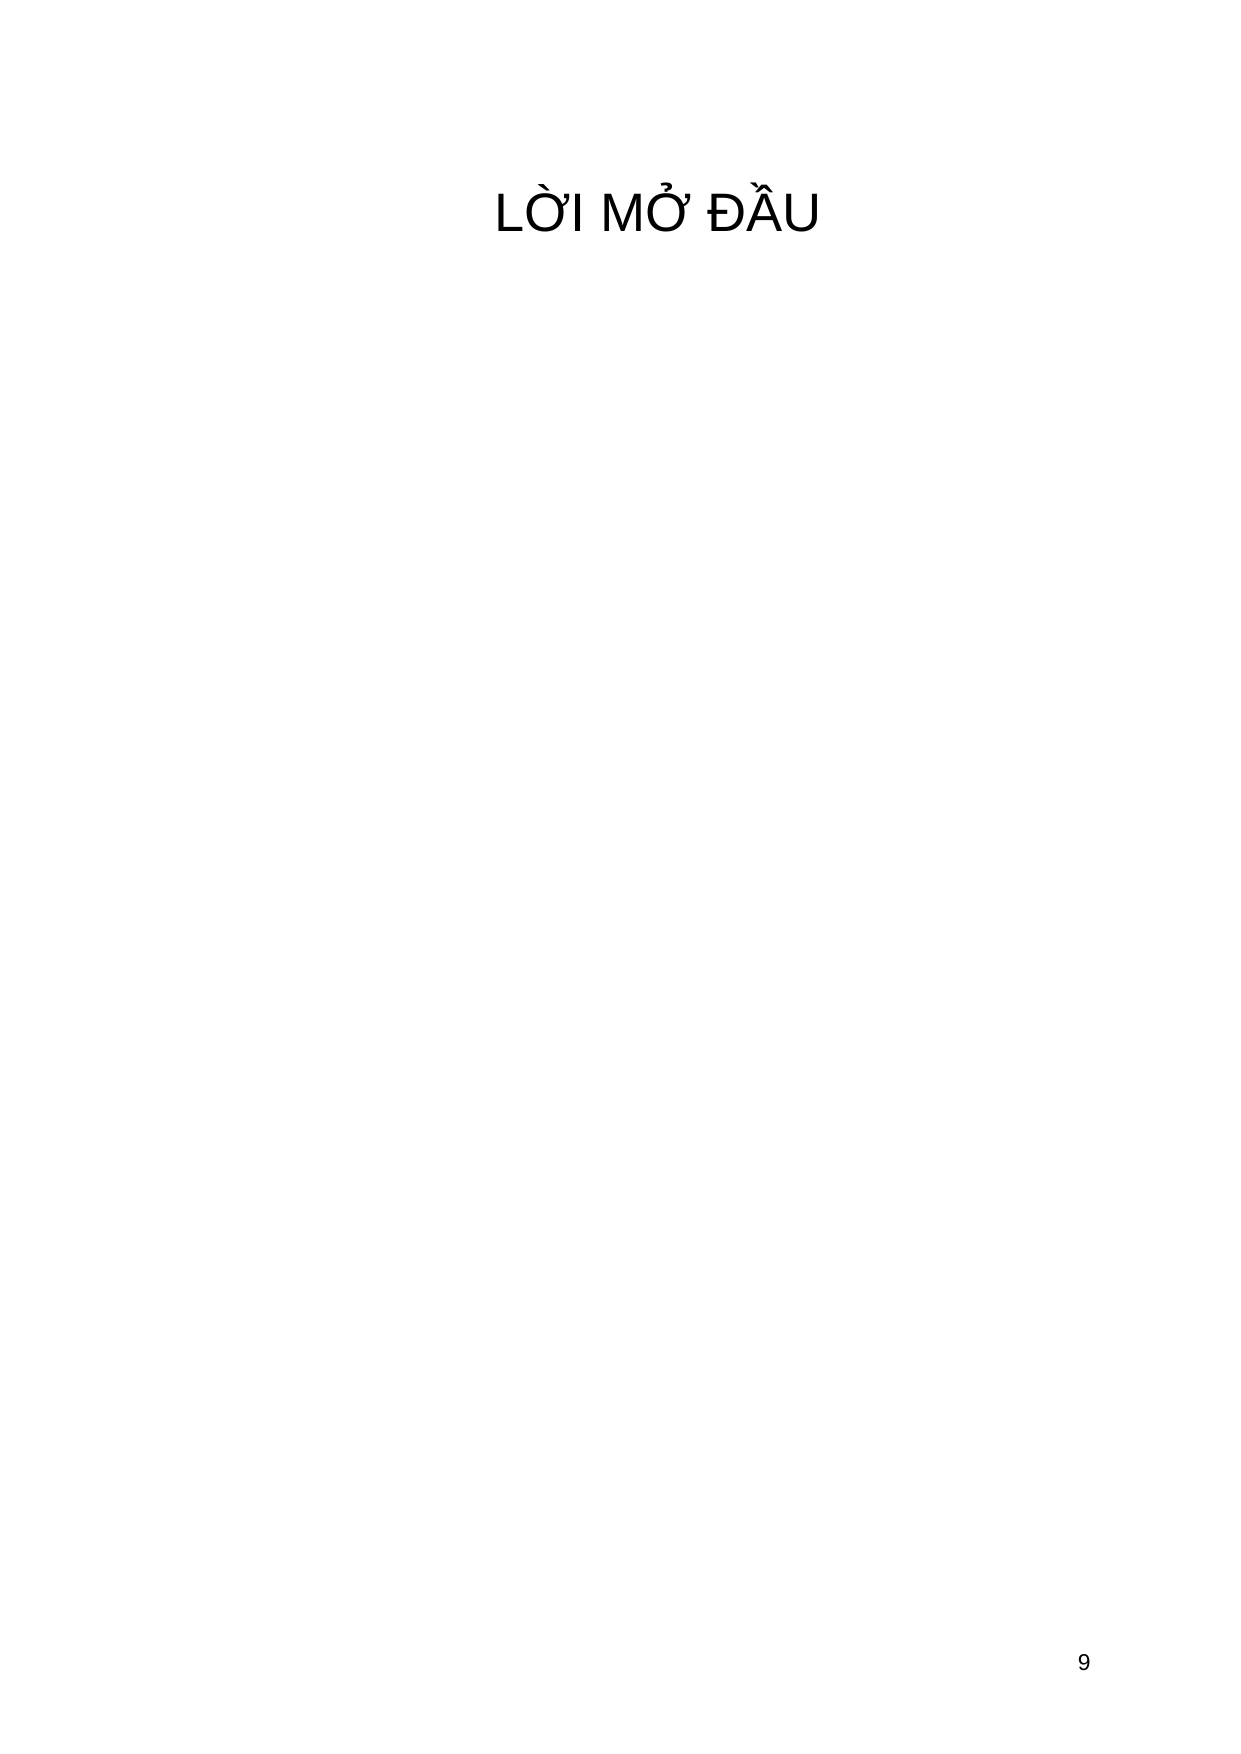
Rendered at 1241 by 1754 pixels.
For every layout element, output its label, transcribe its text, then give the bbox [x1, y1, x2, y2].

title LỜI MỞ ĐẦU [150, 180, 1090, 242]
